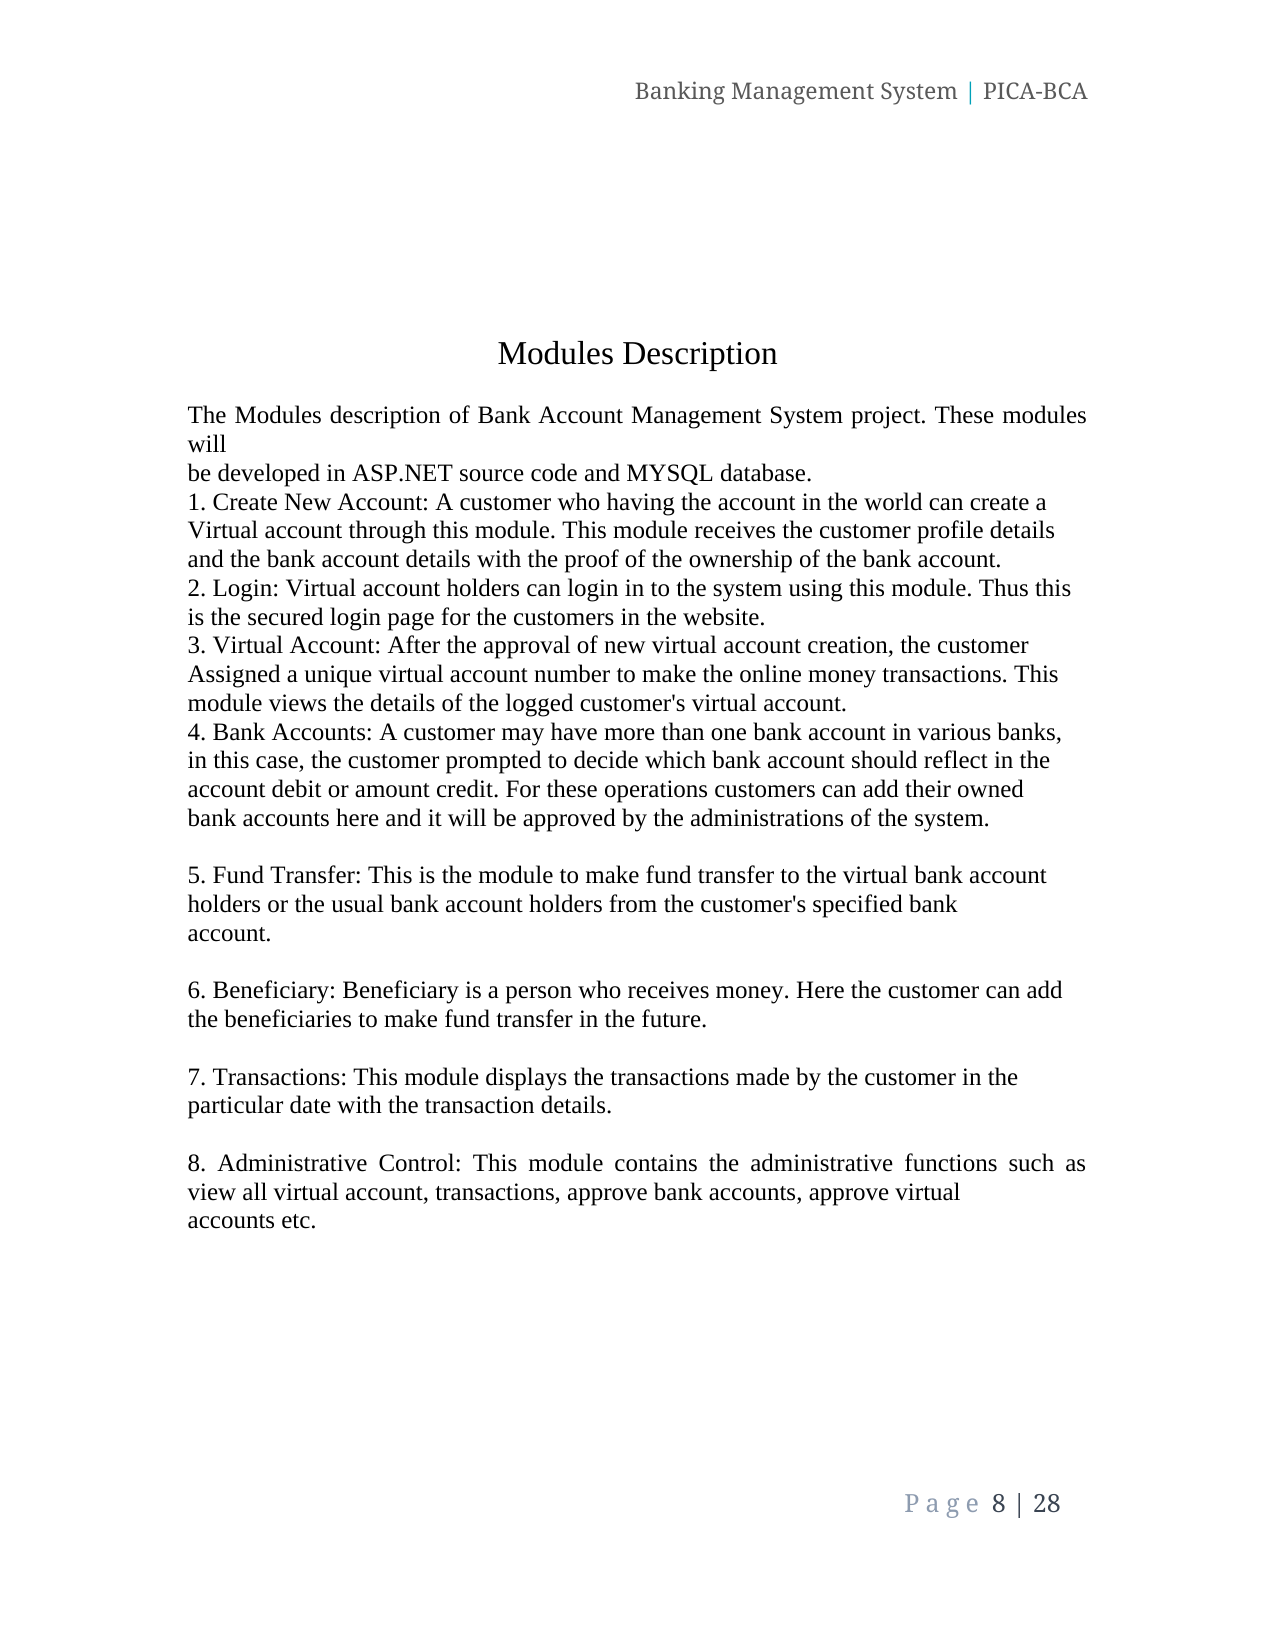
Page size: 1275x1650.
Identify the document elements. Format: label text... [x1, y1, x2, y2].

text particular date with the transaction details. [187, 1090, 1087, 1119]
text be developed in ASP.NET source code and MYSQL database. [187, 458, 1087, 487]
text 8. Administrative Control: This module contains the administrative functions such as view all virtual account, transactions, approve bank accounts, approve virtual [187, 1148, 1087, 1205]
text 2. Login: Virtual account holders can login in to the system using this module. Thus this [187, 573, 1087, 602]
text Modules Description [187, 333, 1087, 372]
text 1. Create New Account: A customer who having the account in the world can create a [187, 487, 1087, 515]
text bank accounts here and it will be approved by the administrations of the system. [187, 803, 1087, 832]
text 4. Bank Accounts: A customer may have more than one bank account in various banks, [187, 717, 1087, 745]
text 6. Beneficiary: Beneficiary is a person who receives money. Here the customer can add [187, 975, 1087, 1004]
text module views the details of the logged customer's virtual account. [187, 688, 1087, 717]
text account. [187, 918, 1087, 947]
text 5. Fund Transfer: This is the module to make fund transfer to the virtual bank account [187, 860, 1087, 889]
text 3. Virtual Account: After the approval of new virtual account creation, the customer [187, 630, 1087, 659]
text account debit or amount credit. For these operations customers can add their owned [187, 774, 1087, 803]
text Assigned a unique virtual account number to make the online money transactions. This [187, 659, 1087, 688]
text holders or the usual bank account holders from the customer's specified bank [187, 889, 1087, 918]
text Virtual account through this module. This module receives the customer profile details [187, 515, 1087, 544]
text is the secured login page for the customers in the website. [187, 602, 1087, 630]
text the beneficiaries to make fund transfer in the future. [187, 1004, 1087, 1033]
text The Modules description of Bank Account Management System project. These modules will [187, 400, 1087, 458]
text 7. Transactions: This module displays the transactions made by the customer in the [187, 1062, 1087, 1090]
text and the bank account details with the proof of the ownership of the bank account. [187, 544, 1087, 573]
text in this case, the customer prompted to decide which bank account should reflect in the [187, 745, 1087, 774]
text accounts etc. [187, 1205, 1087, 1234]
